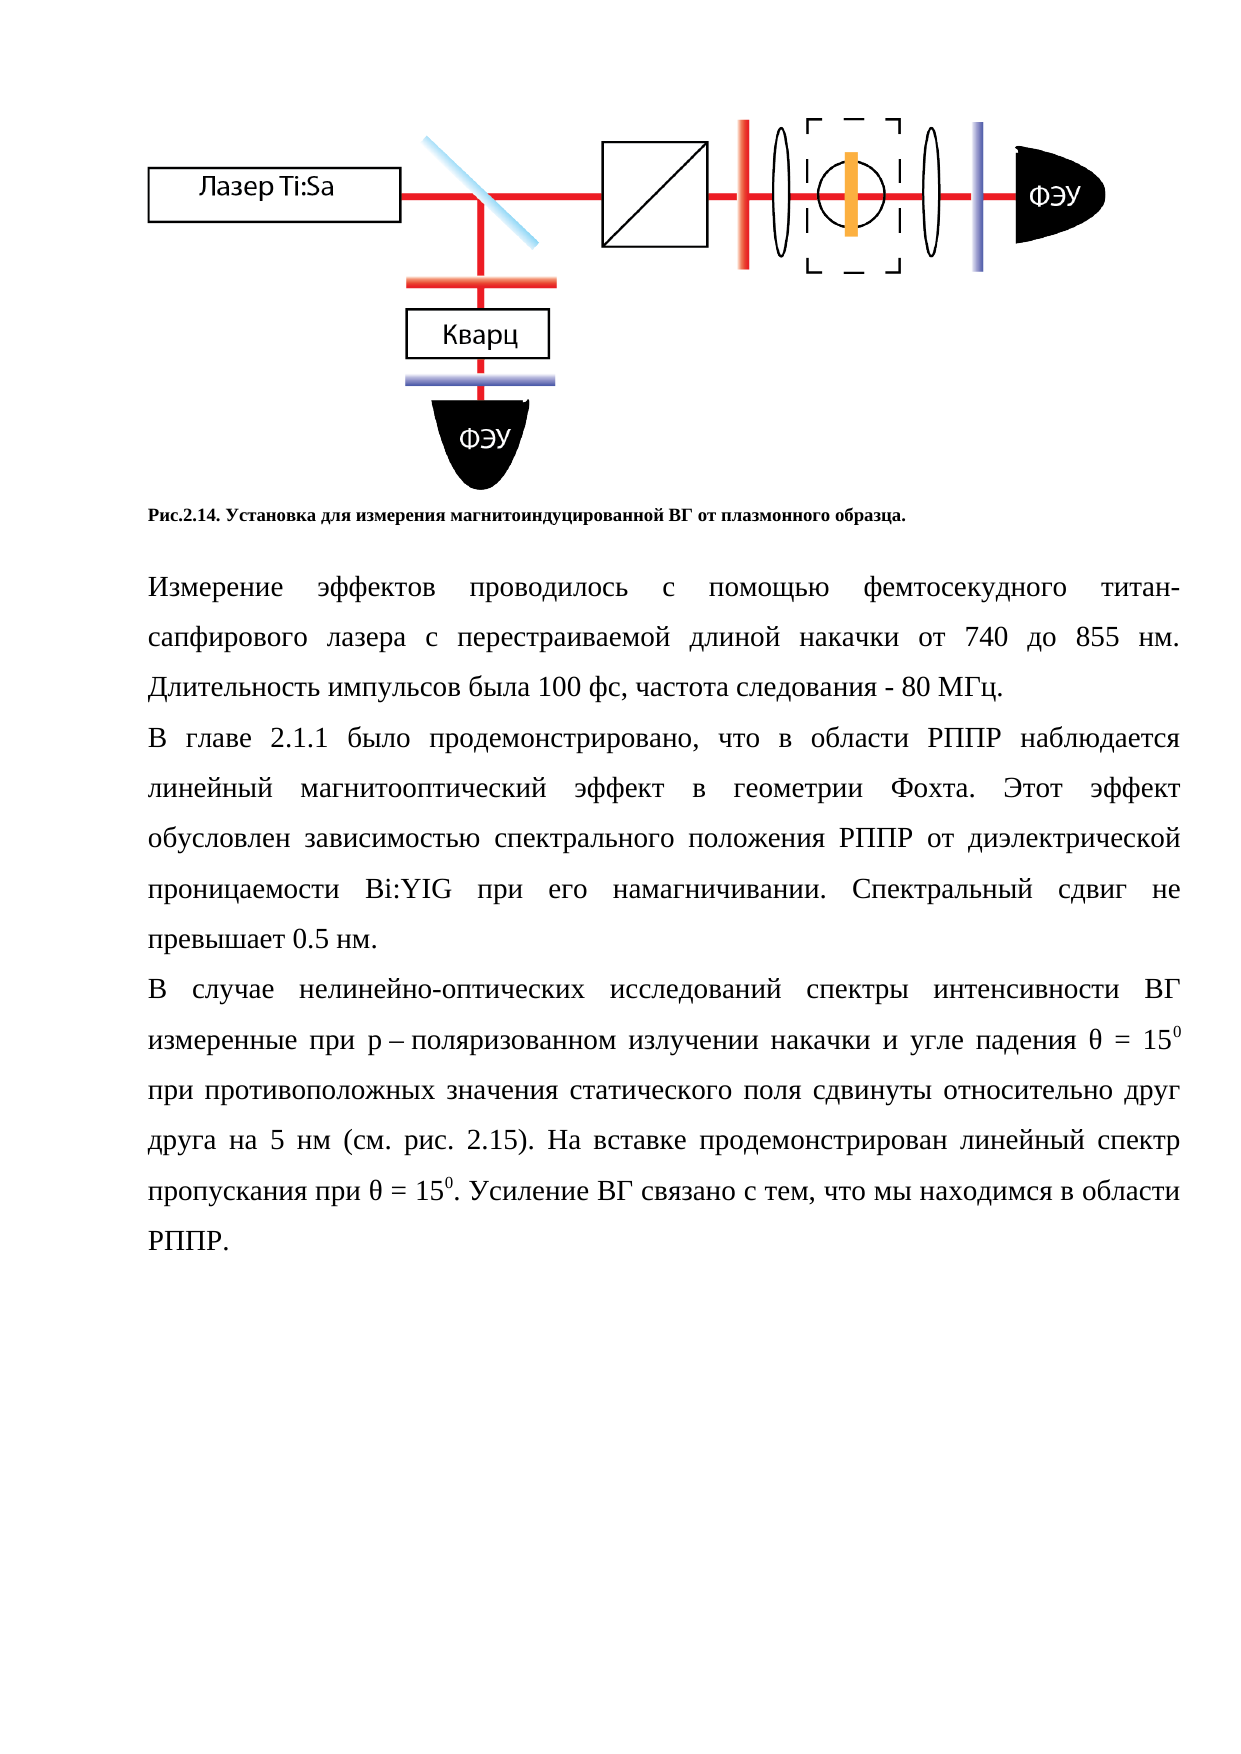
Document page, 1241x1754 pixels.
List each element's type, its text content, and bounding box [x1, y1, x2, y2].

picture [147, 118, 1106, 490]
text Рис.2.14. Установка для измерения магнитоиндуцированной ВГ от плазмонного образца. [148, 504, 1181, 526]
text В случае нелинейно-оптических исследований спектры интенсивности ВГ измеренные при p – поляризованном излучении накачки и угле падения θ = 150 при противоположных значения статического поля сдвинуты относительно друг друга на 5 нм (см. рис. 2.15). На вставке продемонстрирован линейный спектр пропускания при θ = 150. Усиление ВГ связано с тем, что мы находимся в области РППР. [148, 971, 1181, 1257]
text Измерение эффектов проводилось с помощью фемтосекудного титан-сапфирового лазера с перестраиваемой длиной накачки от 740 до 855 нм. Длительность импульсов была 100 фс, частота следования - 80 МГц. [148, 569, 1181, 703]
text В главе 2.1.1 было продемонстрировано, что в области РППР наблюдается линейный магнитооптический эффект в геометрии Фохта. Этот эффект обусловлен зависимостью спектрального положения РППР от диэлектрической проницаемости Bi:YIG при его намагничивании. Спектральный сдвиг не превышает 0.5 нм. [148, 720, 1181, 955]
